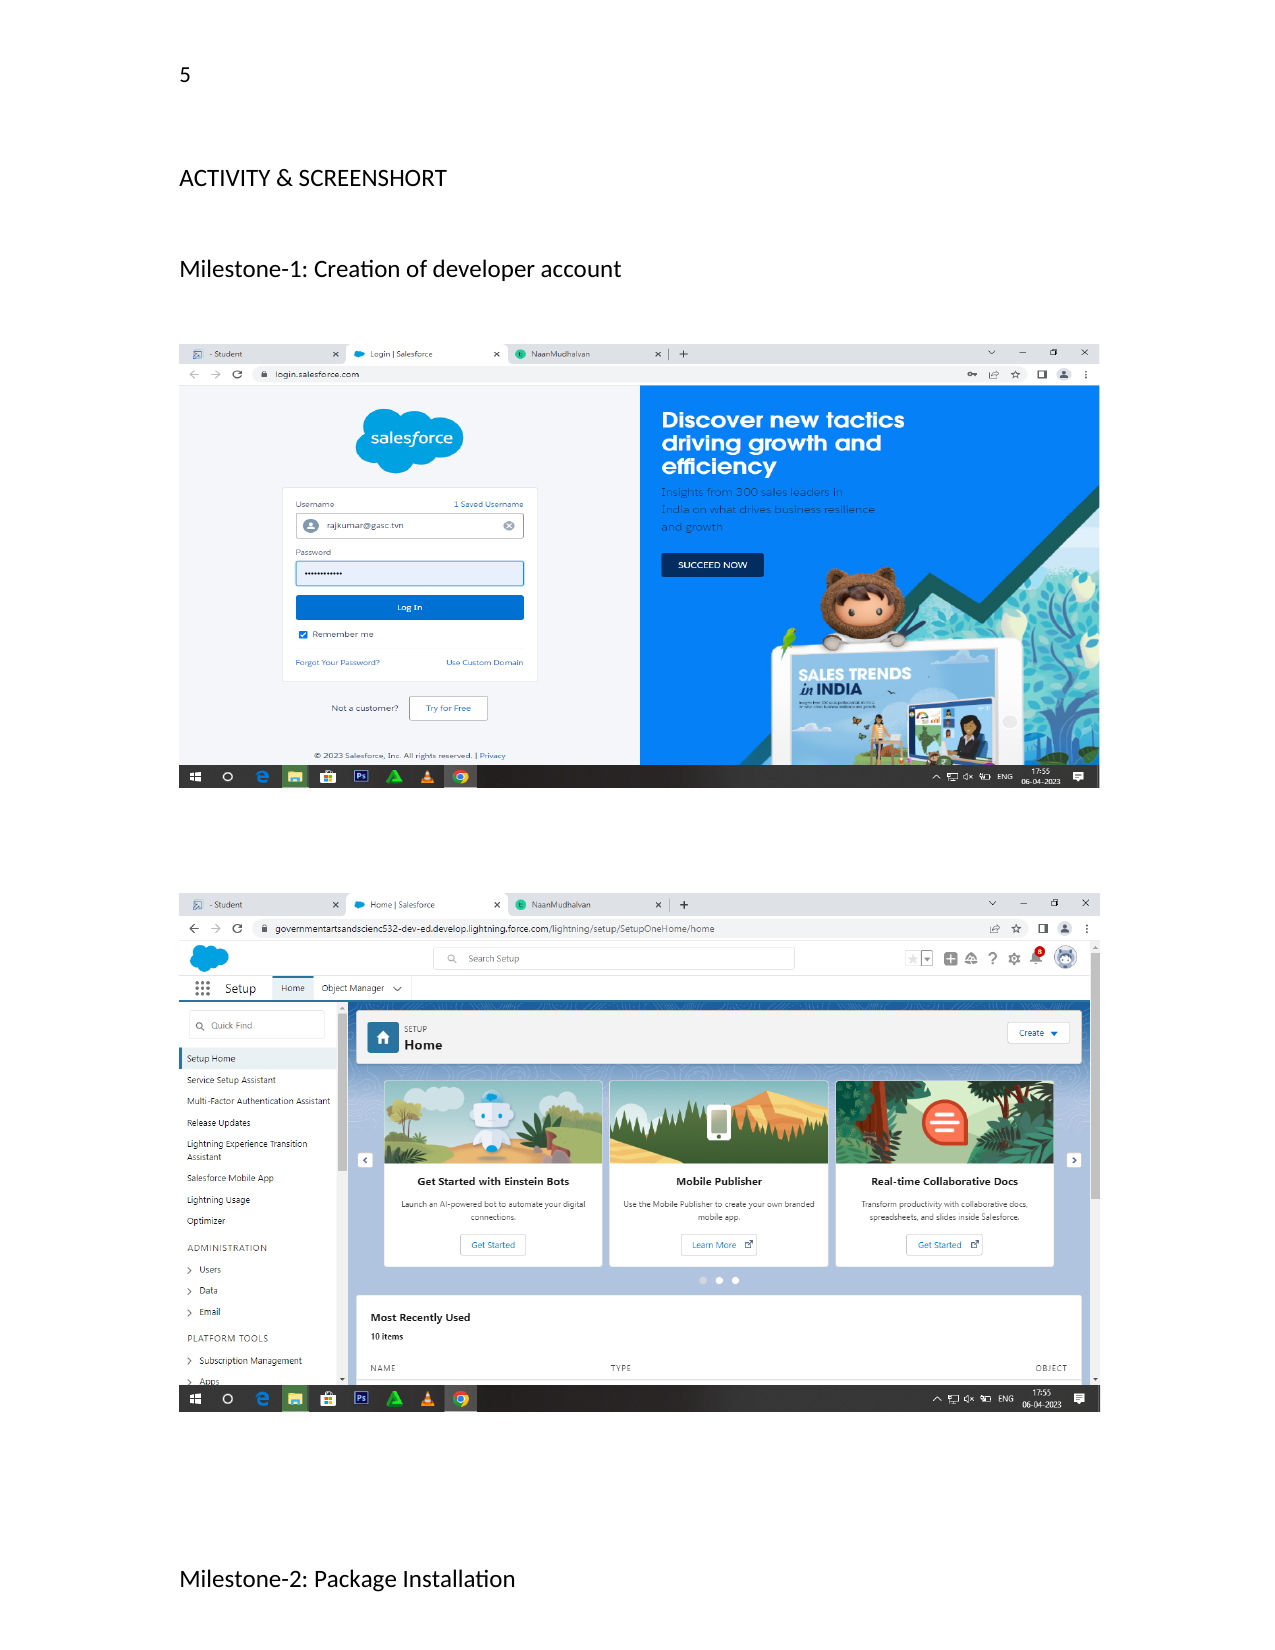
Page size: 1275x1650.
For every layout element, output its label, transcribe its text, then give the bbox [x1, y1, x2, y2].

picture [179, 893, 1100, 1412]
text ACTIVITY & SCREENSHORT [179, 162, 1100, 193]
picture [179, 344, 1100, 788]
text Milestone-2: Package Installation [179, 1563, 1100, 1594]
text Milestone-1: Creation of developer account [179, 253, 1100, 284]
